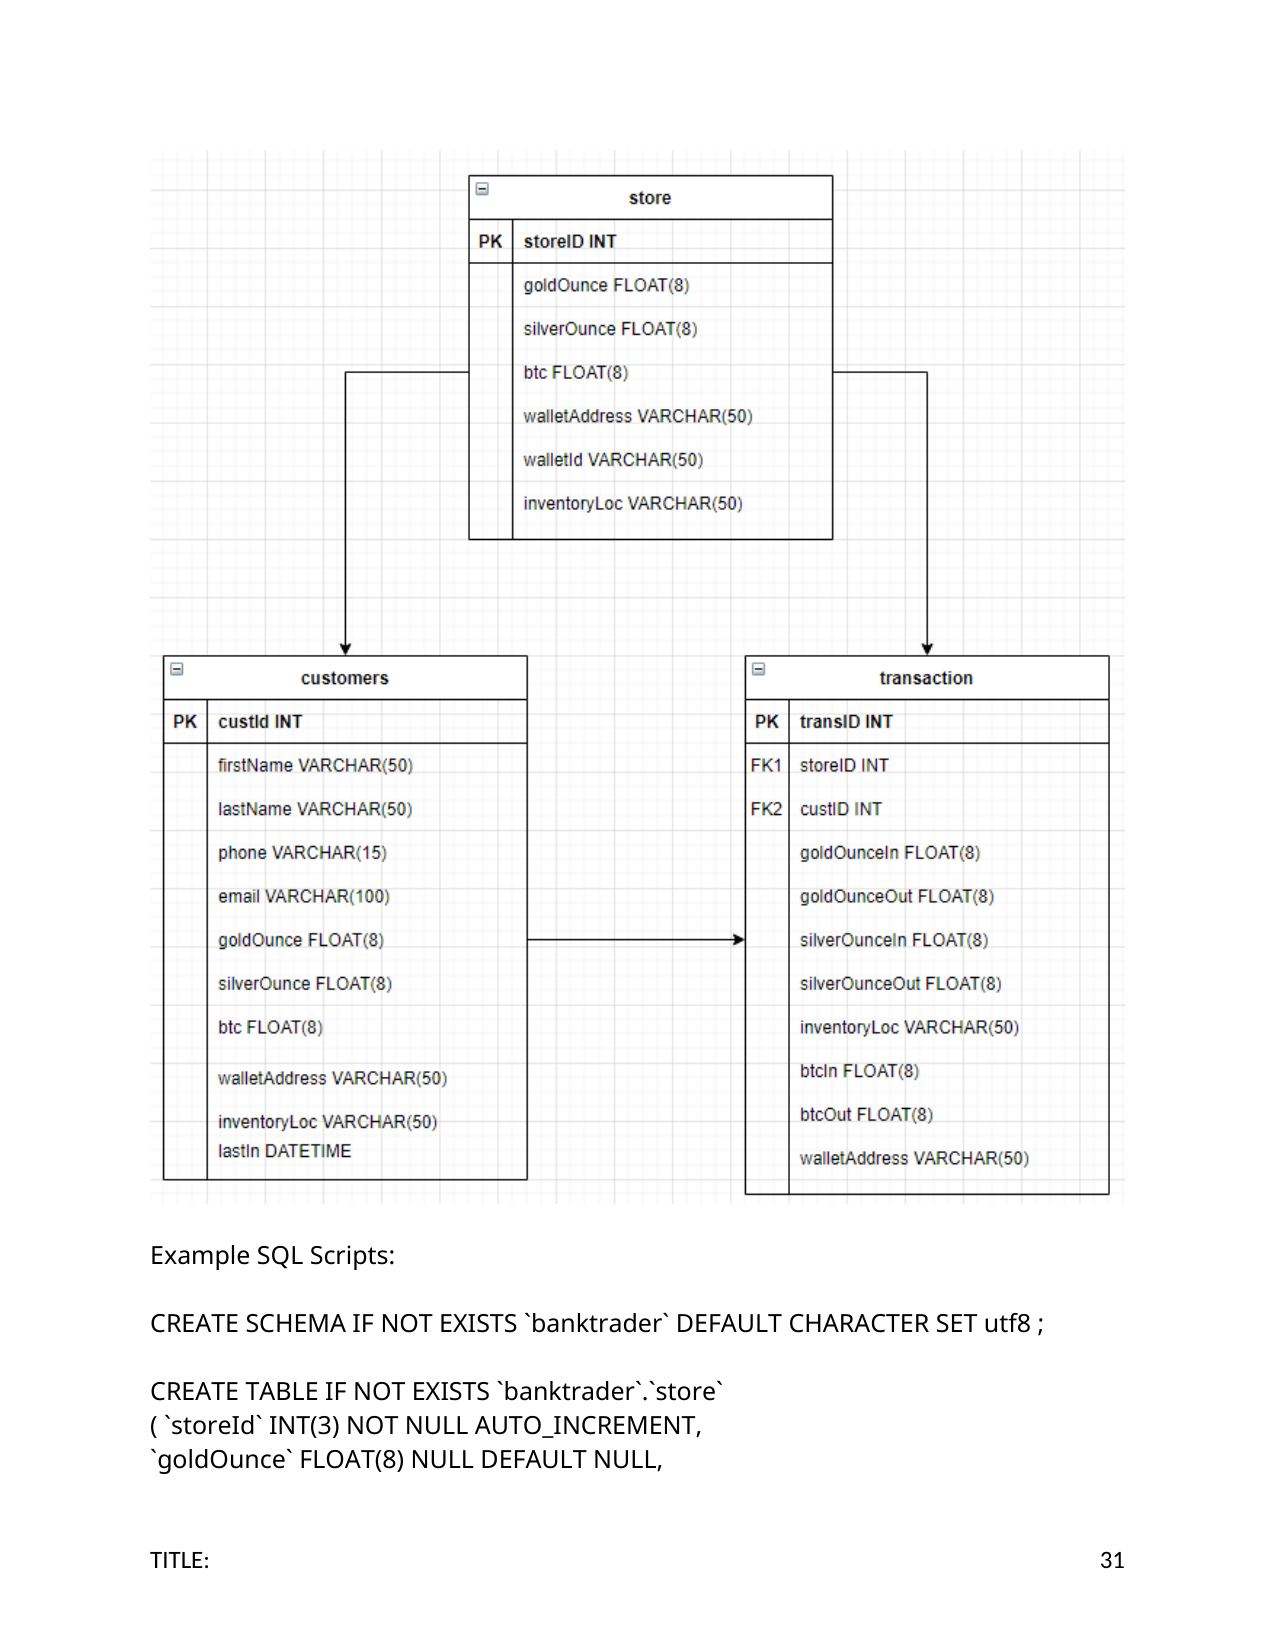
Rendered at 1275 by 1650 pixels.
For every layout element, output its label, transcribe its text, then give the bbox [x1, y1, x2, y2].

text Example SQL Scripts: [150, 1237, 1125, 1272]
text ( `storeId` INT(3) NOT NULL AUTO_INCREMENT, [150, 1408, 1125, 1442]
text CREATE SCHEMA IF NOT EXISTS `banktrader` DEFAULT CHARACTER SET utf8 ; [150, 1306, 1125, 1340]
text `goldOunce` FLOAT(8) NULL DEFAULT NULL, [150, 1442, 1125, 1476]
picture [150, 150, 1125, 1204]
text CREATE TABLE IF NOT EXISTS `banktrader`.`store` [150, 1374, 1125, 1408]
